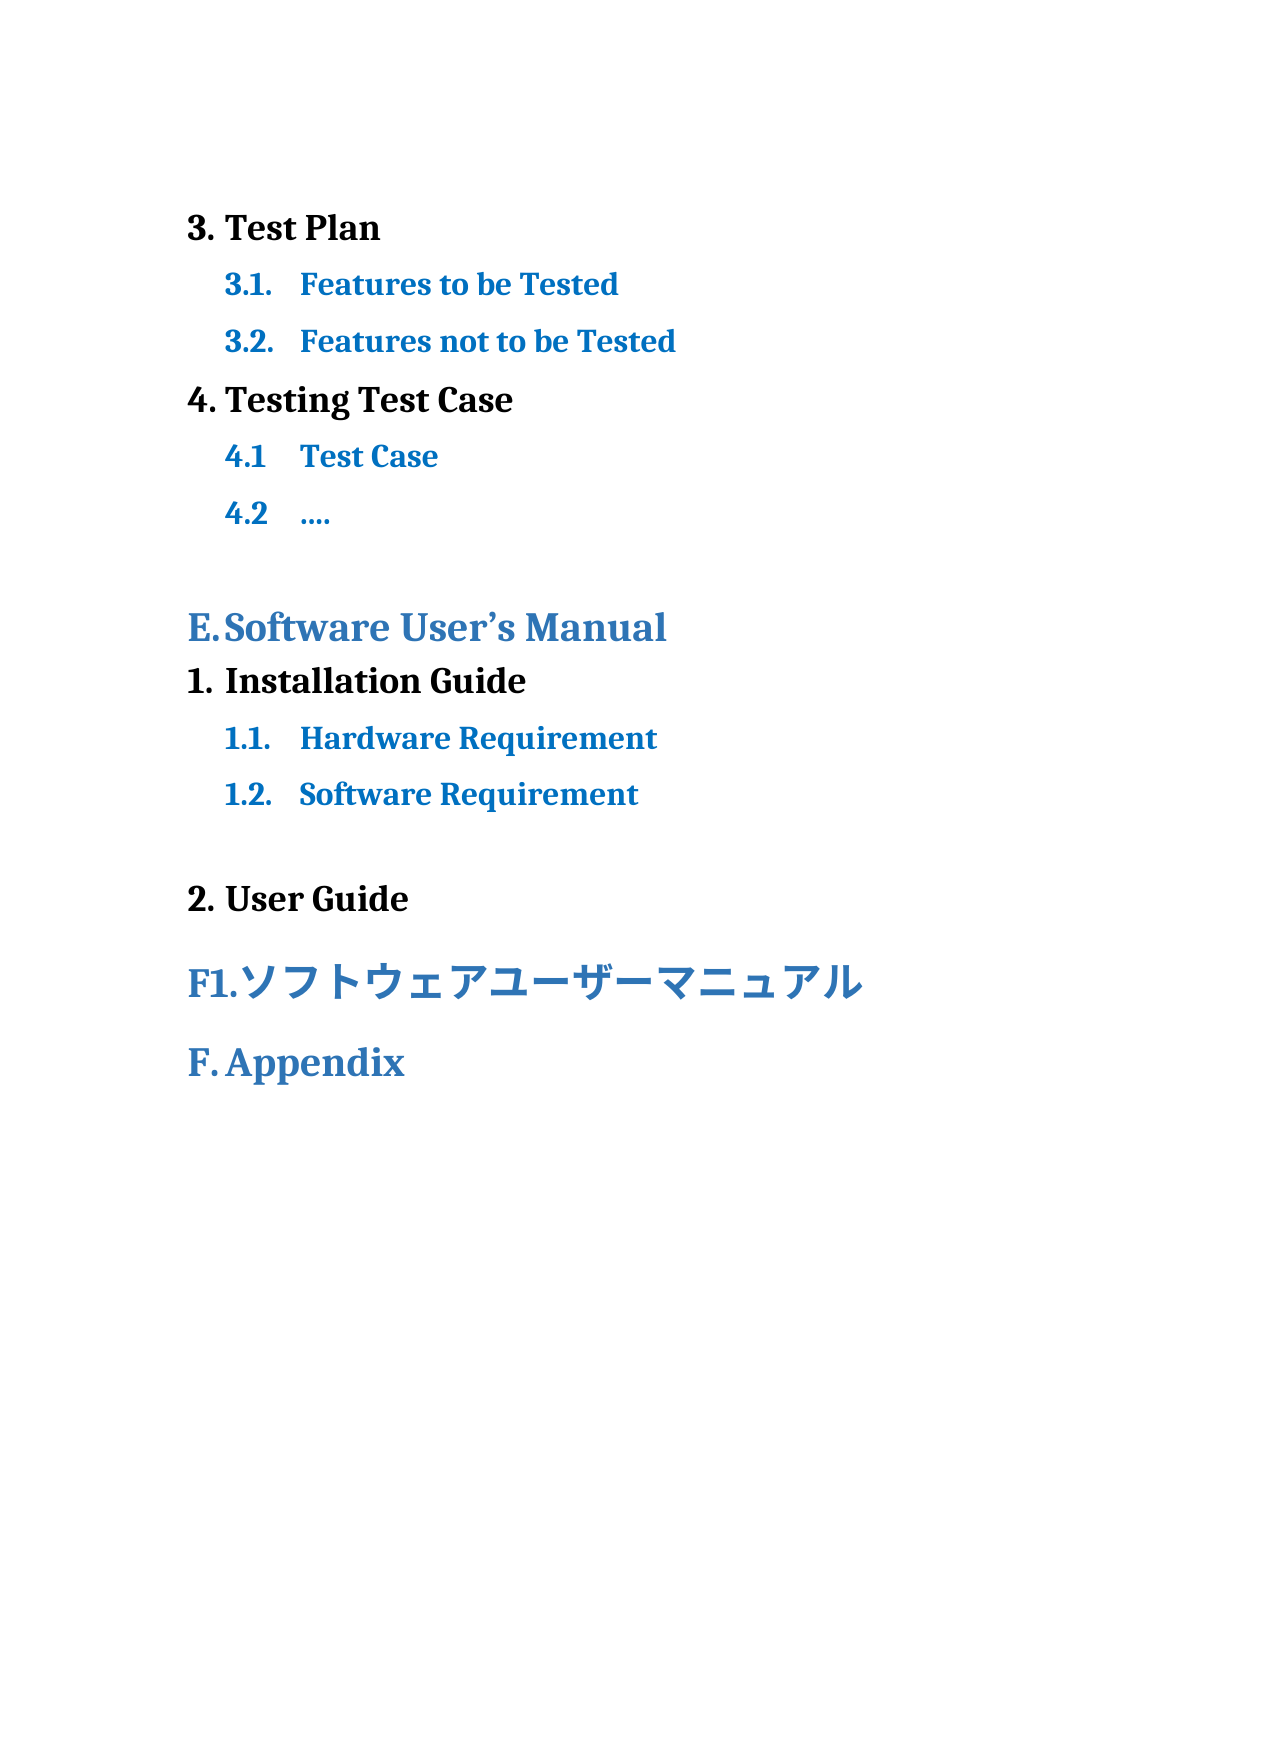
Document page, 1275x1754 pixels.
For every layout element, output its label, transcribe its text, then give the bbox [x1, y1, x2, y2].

list Features not to be Tested [225, 322, 1125, 361]
list Test Case [225, 438, 1125, 476]
list Features to be Tested [225, 266, 1125, 304]
subtitle Test Plan [187, 207, 1125, 250]
subtitle Testing Test Case [187, 379, 1125, 422]
list Hardware Requirement [225, 719, 1125, 758]
subtitle Appendix [187, 1039, 1125, 1087]
subtitle Software User’s Manual [187, 604, 1125, 652]
subtitle Installation Guide [187, 660, 1125, 703]
list Software Requirement [225, 776, 1125, 814]
subtitle F1.ソフトウェアユーザーマニュアル [187, 949, 1125, 1009]
list .... [225, 494, 1125, 533]
subtitle User Guide [187, 877, 1125, 921]
